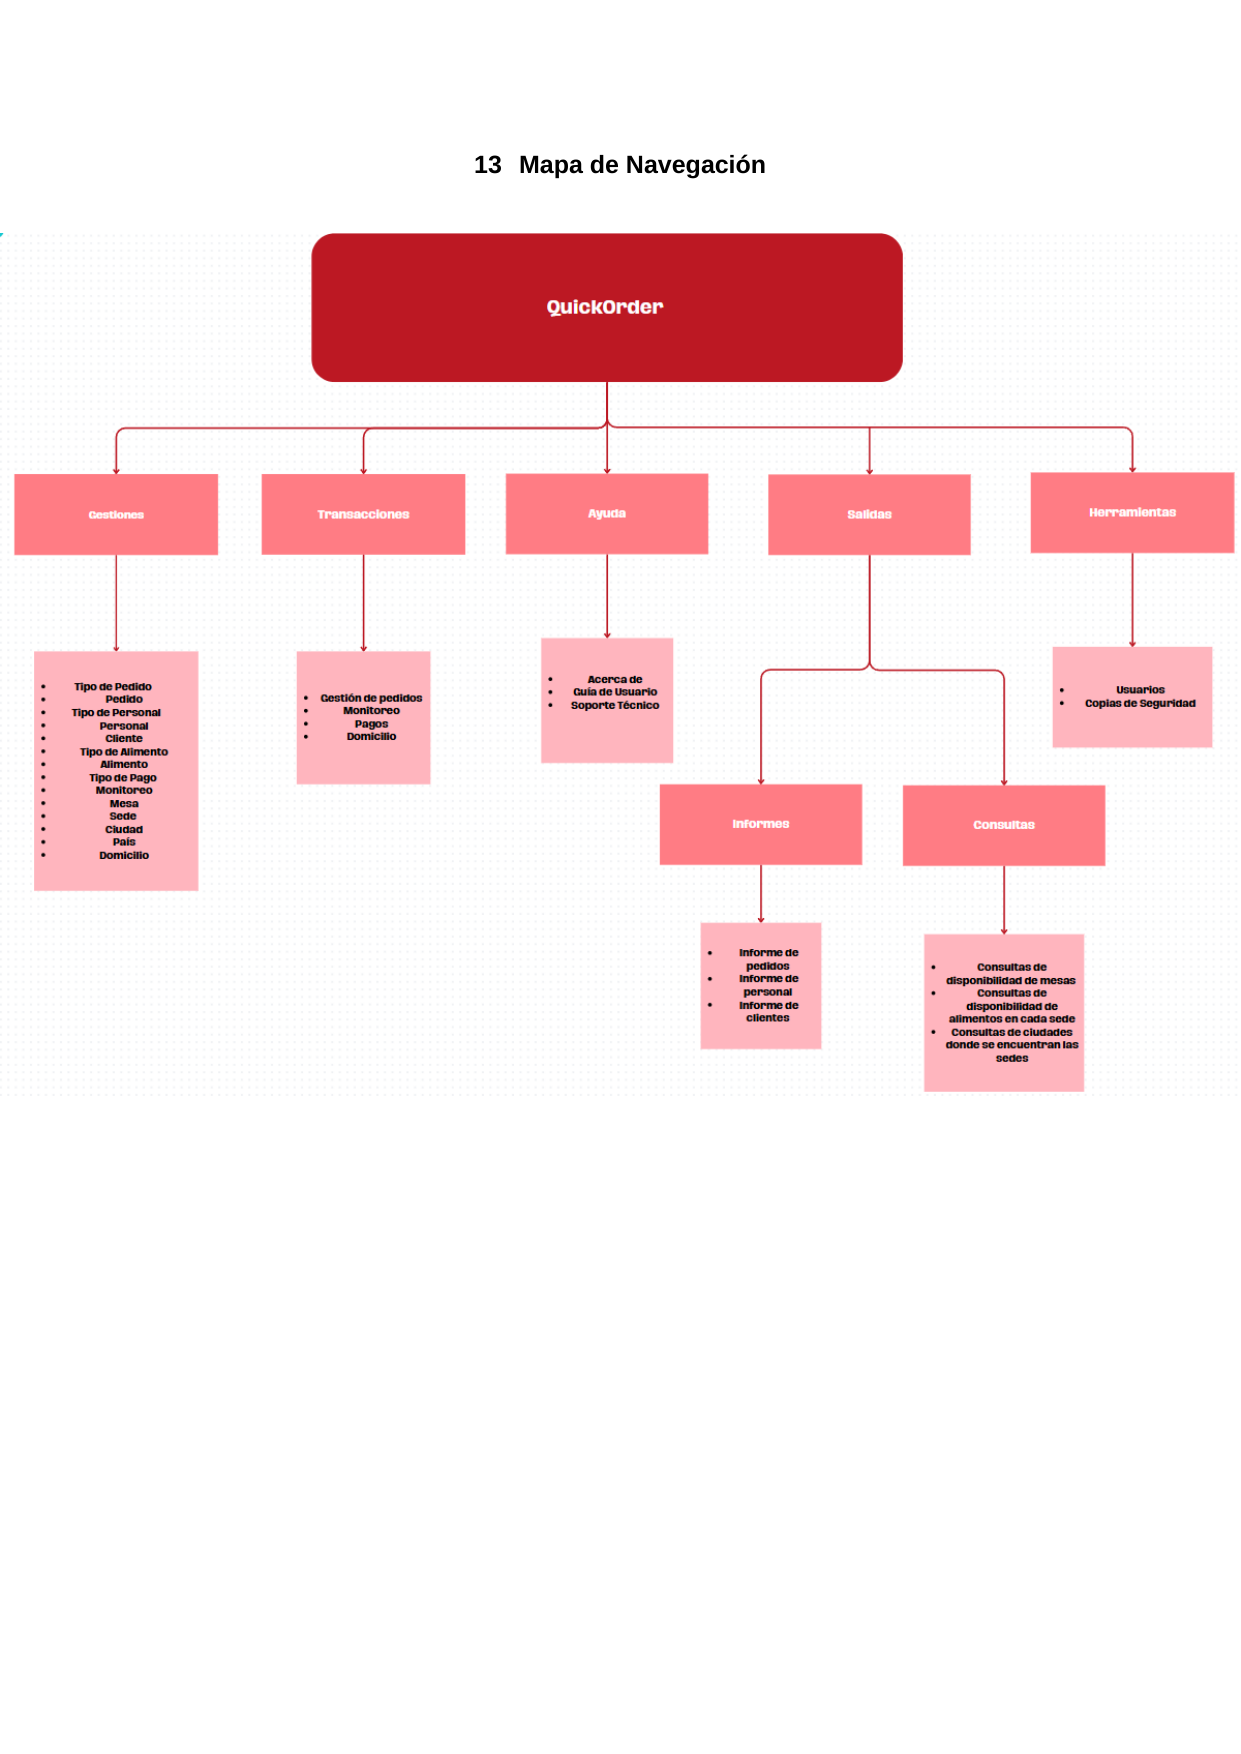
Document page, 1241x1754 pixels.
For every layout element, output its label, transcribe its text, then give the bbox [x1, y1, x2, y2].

subtitle Mapa de Navegación [150, 150, 1090, 179]
picture [0, 233, 1241, 1097]
